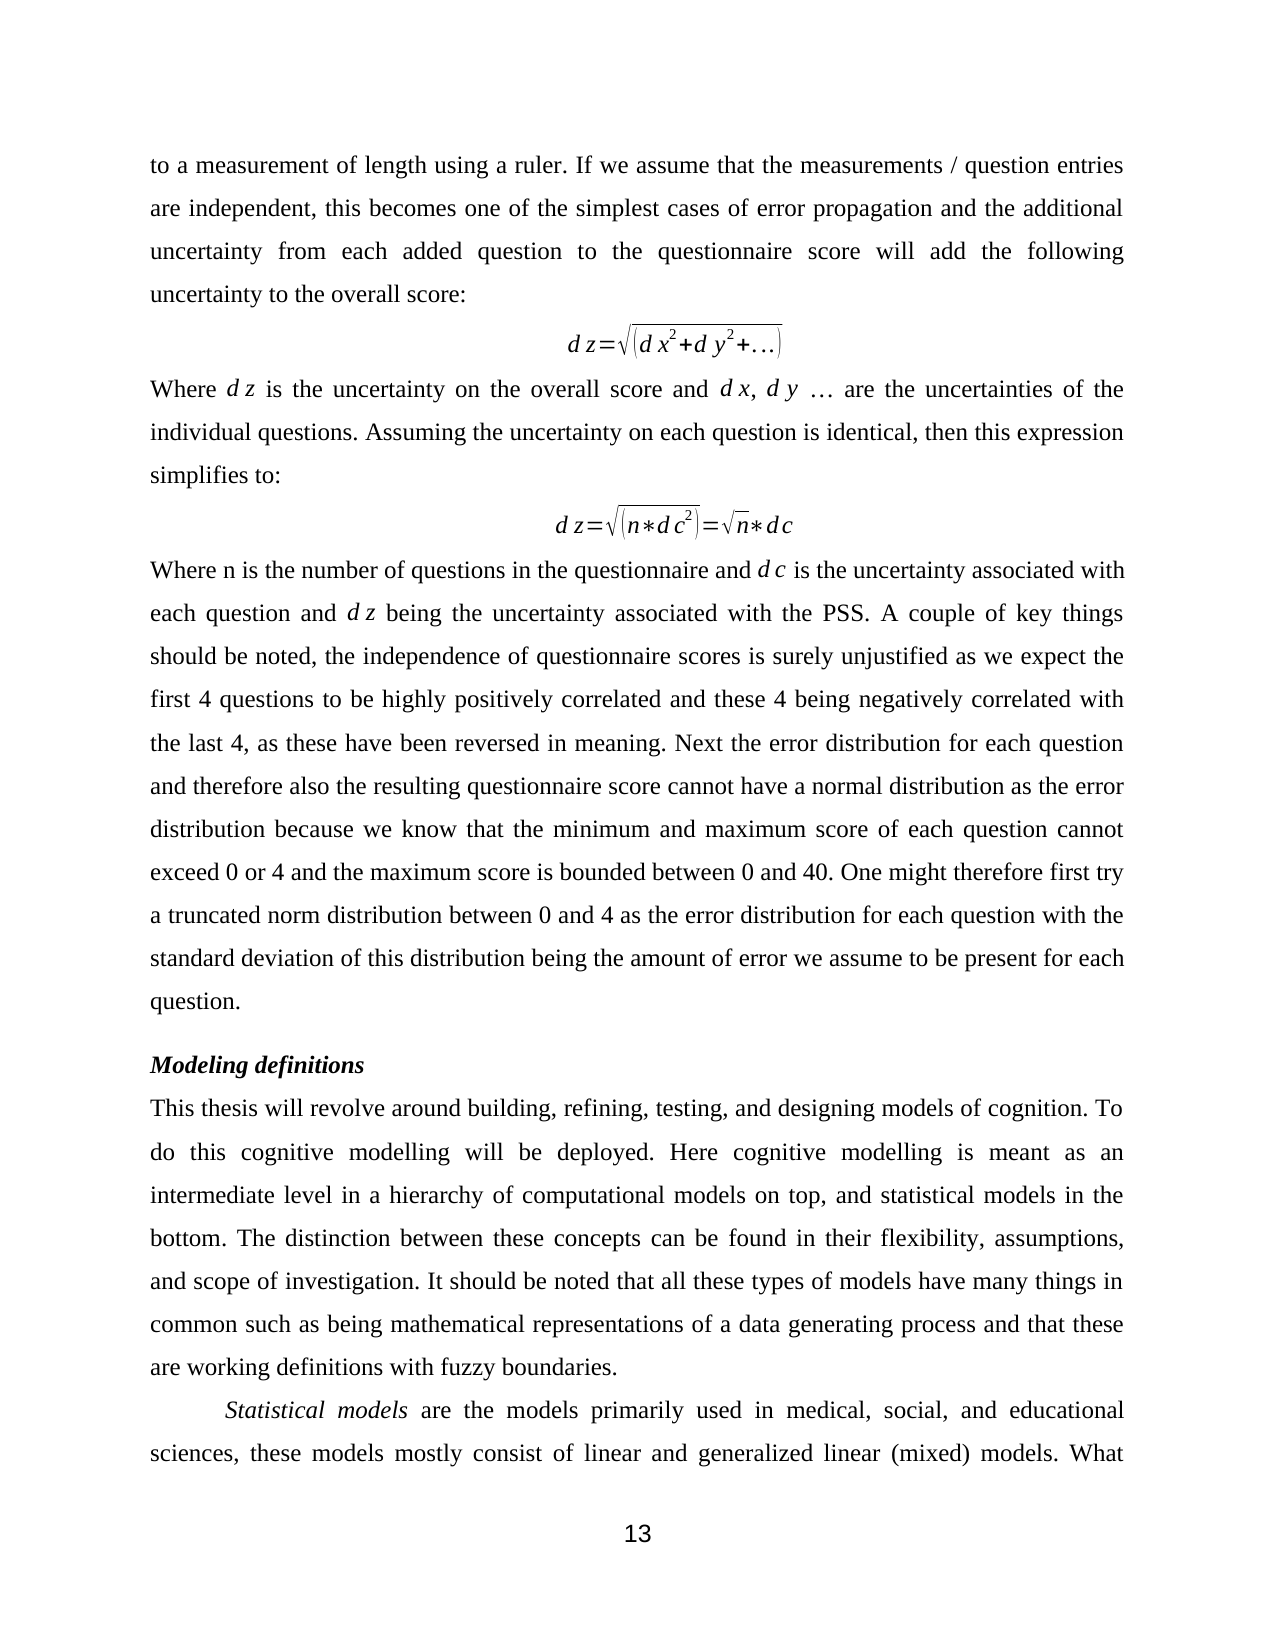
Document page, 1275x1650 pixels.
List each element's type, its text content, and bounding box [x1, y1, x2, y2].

text This thesis will revolve around building, refining, testing, and designing models of cognition. To do this cognitive modelling will be deployed. Here cognitive modelling is meant as an intermediate level in a hierarchy of computational models on top, and statistical models in the bottom. The distinction between these concepts can be found in their flexibility, assumptions, and scope of investigation. It should be noted that all these types of models have many things in common such as being mathematical representations of a data generating process and that these are working definitions with fuzzy boundaries. [150, 1093, 1125, 1381]
text Where is the uncertainty on the overall score and , … are the uncertainties of the individual questions. Assuming the uncertainty on each question is identical, then this expression simplifies to: [150, 374, 1125, 489]
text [150, 150, 1125, 308]
subtitle Modeling definitions [150, 1050, 1125, 1079]
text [150, 1395, 1125, 1467]
text Where n is the number of questions in the questionnaire and is the uncertainty associated with each question and being the uncertainty associated with the PSS. A couple of key things should be noted, the independence of questionnaire scores is surely unjustified as we expect the first 4 questions to be highly positively correlated and these 4 being negatively correlated with the last 4, as these have been reversed in meaning. Next the error distribution for each question and therefore also the resulting questionnaire score cannot have a normal distribution as the error distribution because we know that the minimum and maximum score of each question cannot exceed 0 or 4 and the maximum score is bounded between 0 and 40. One might therefore first try a truncated norm distribution between 0 and 4 as the error distribution for each question with the standard deviation of this distribution being the amount of error we assume to be present for each question. [150, 555, 1125, 1015]
